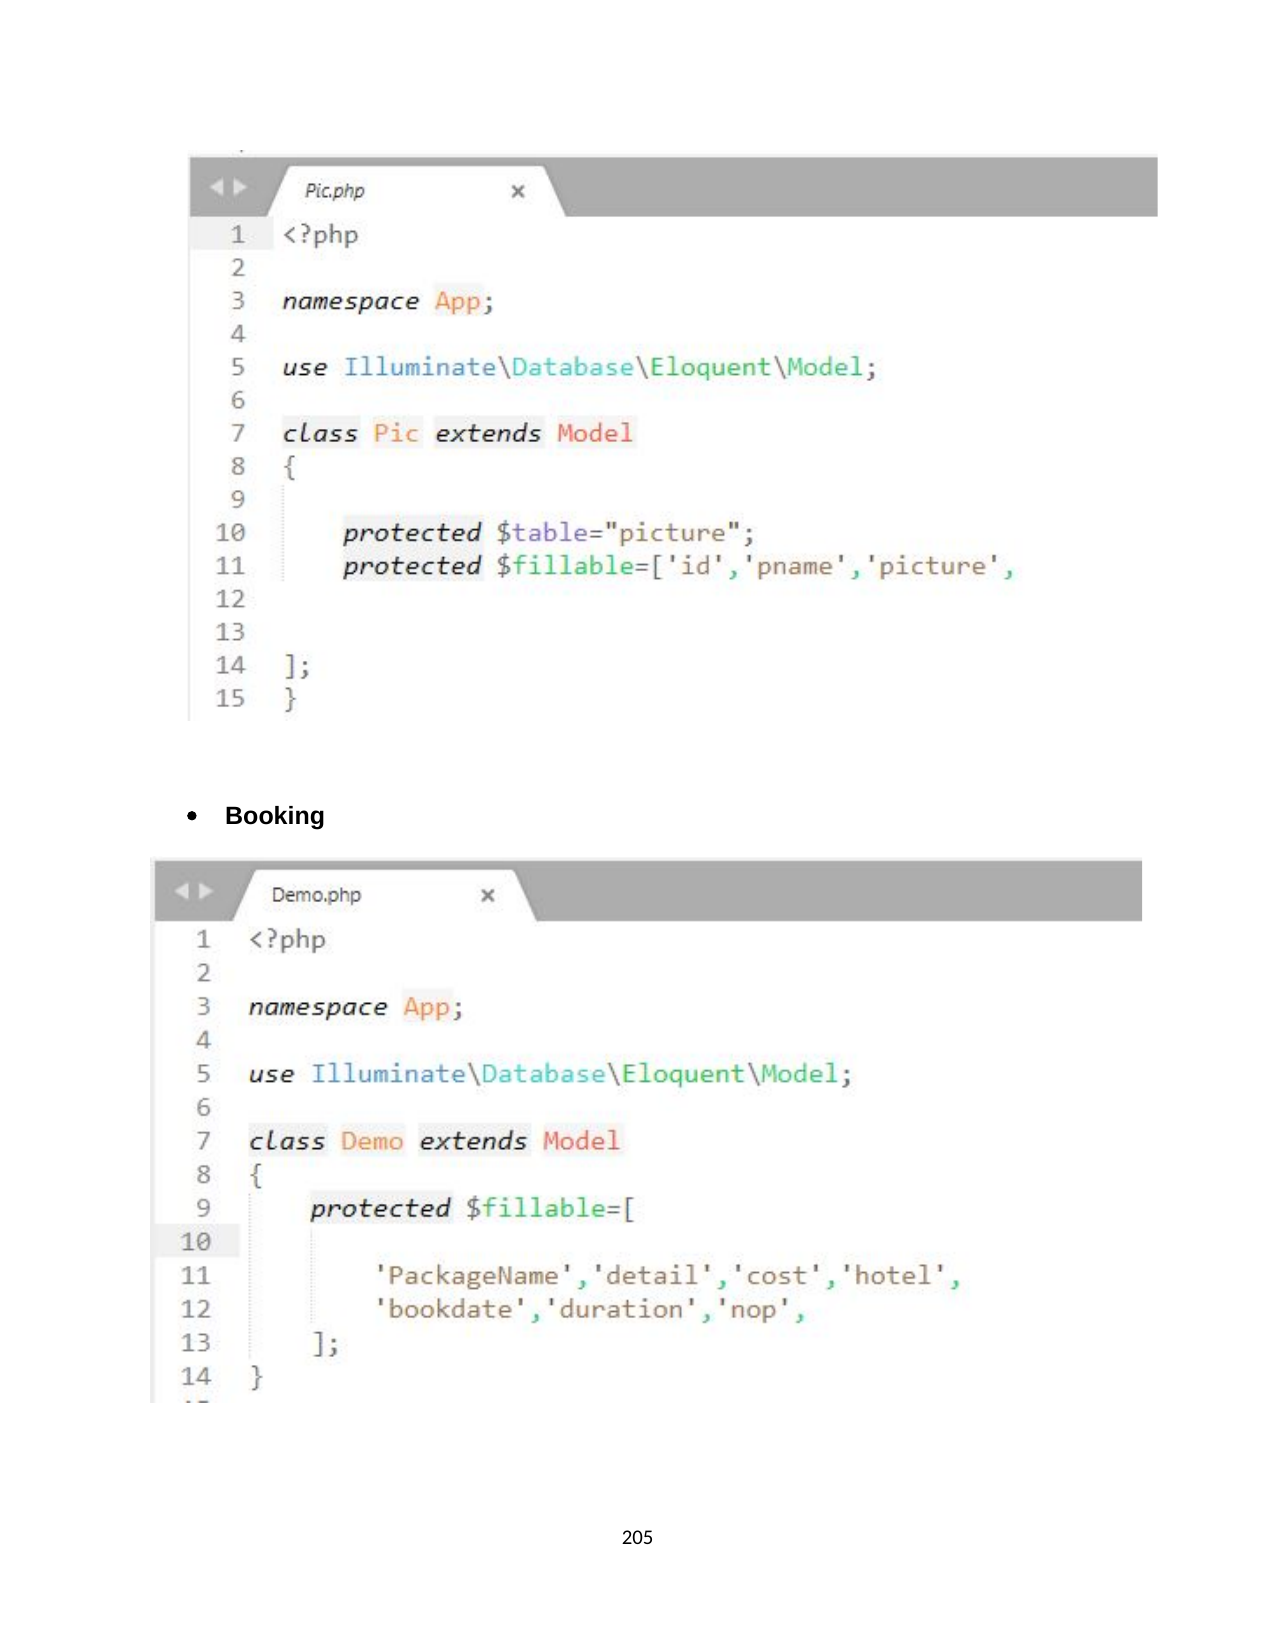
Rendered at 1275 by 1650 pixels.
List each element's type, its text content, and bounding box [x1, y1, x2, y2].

picture [150, 856, 1143, 1403]
picture [187, 150, 1158, 721]
list Booking [187, 801, 1125, 830]
